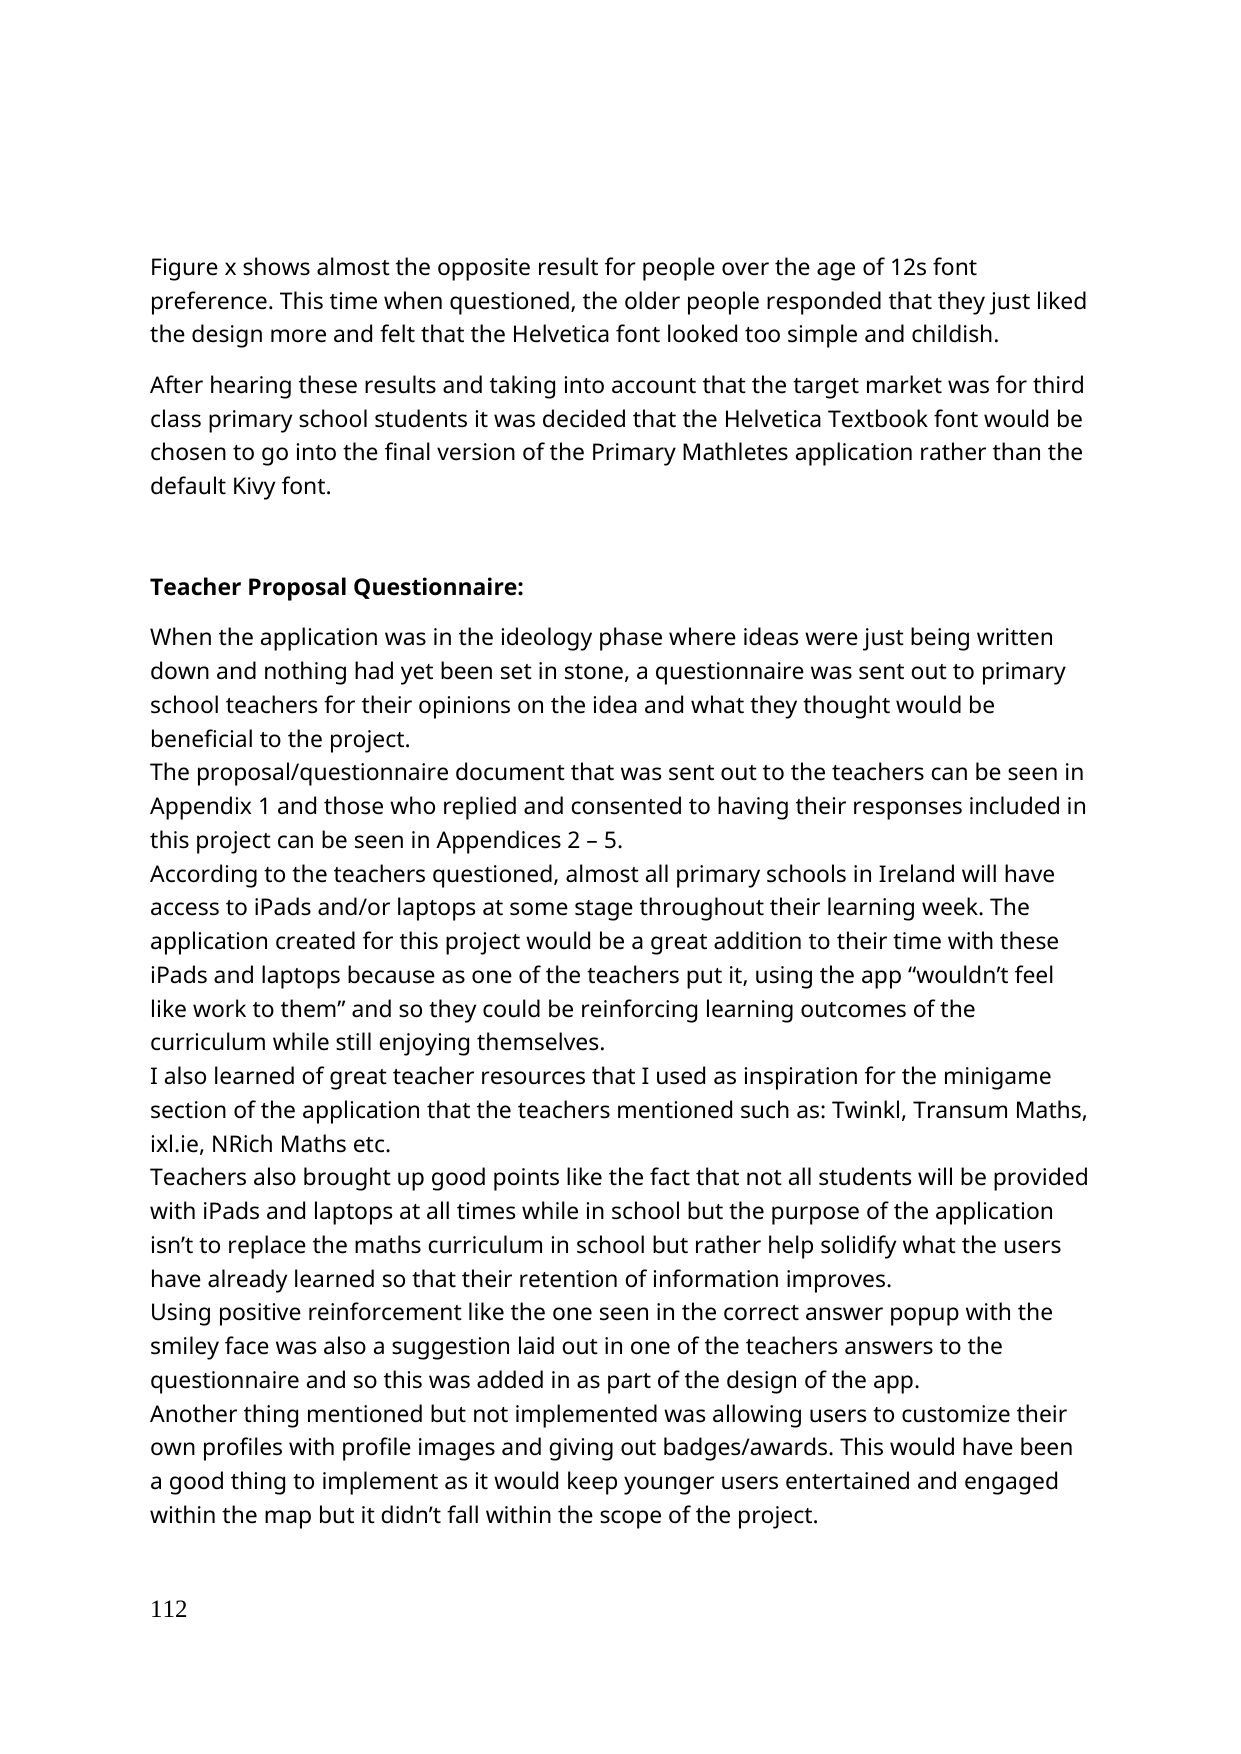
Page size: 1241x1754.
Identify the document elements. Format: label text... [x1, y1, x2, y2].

text After hearing these results and taking into account that the target market was for third class primary school students it was decided that the Helvetica Textbook font would be chosen to go into the final version of the Primary Mathletes application rather than the default Kivy font. [150, 369, 1090, 501]
text Teacher Proposal Questionnaire: [150, 571, 1090, 602]
text When the application was in the ideology phase where ideas were just being written down and nothing had yet been set in stone, a questionnaire was sent out to primary school teachers for their opinions on the idea and what they thought would be beneficial to the project. The proposal/questionnaire document that was sent out to the teachers can be seen in Appendix 1 and those who replied and consented to having their responses included in this project can be seen in Appendices 2 – 5. According to the teachers questioned, almost all primary schools in Ireland will have access to iPads and/or laptops at some stage throughout their learning week. The application created for this project would be a great addition to their time with these iPads and laptops because as one of the teachers put it, using the app “wouldn’t feel like work to them” and so they could be reinforcing learning outcomes of the curriculum while still enjoying themselves. I also learned of great teacher resources that I used as inspiration for the minigame section of the application that the teachers mentioned such as: Twinkl, Transum Maths, ixl.ie, NRich Maths etc. Teachers also brought up good points like the fact that not all students will be provided with iPads and laptops at all times while in school but the purpose of the application isn’t to replace the maths curriculum in school but rather help solidify what the users have already learned so that their retention of information improves. Using positive reinforcement like the one seen in the correct answer popup with the smiley face was also a suggestion laid out in one of the teachers answers to the questionnaire and so this was added in as part of the design of the app. Another thing mentioned but not implemented was allowing users to customize their own profiles with profile images and giving out badges/awards. This would have been a good thing to implement as it would keep younger users entertained and engaged within the map but it didn’t fall within the scope of the project. [150, 621, 1090, 1530]
text Figure x shows almost the opposite result for people over the age of 12s font preference. This time when questioned, the older people responded that they just liked the design more and felt that the Helvetica font looked too simple and childish. [150, 251, 1090, 349]
